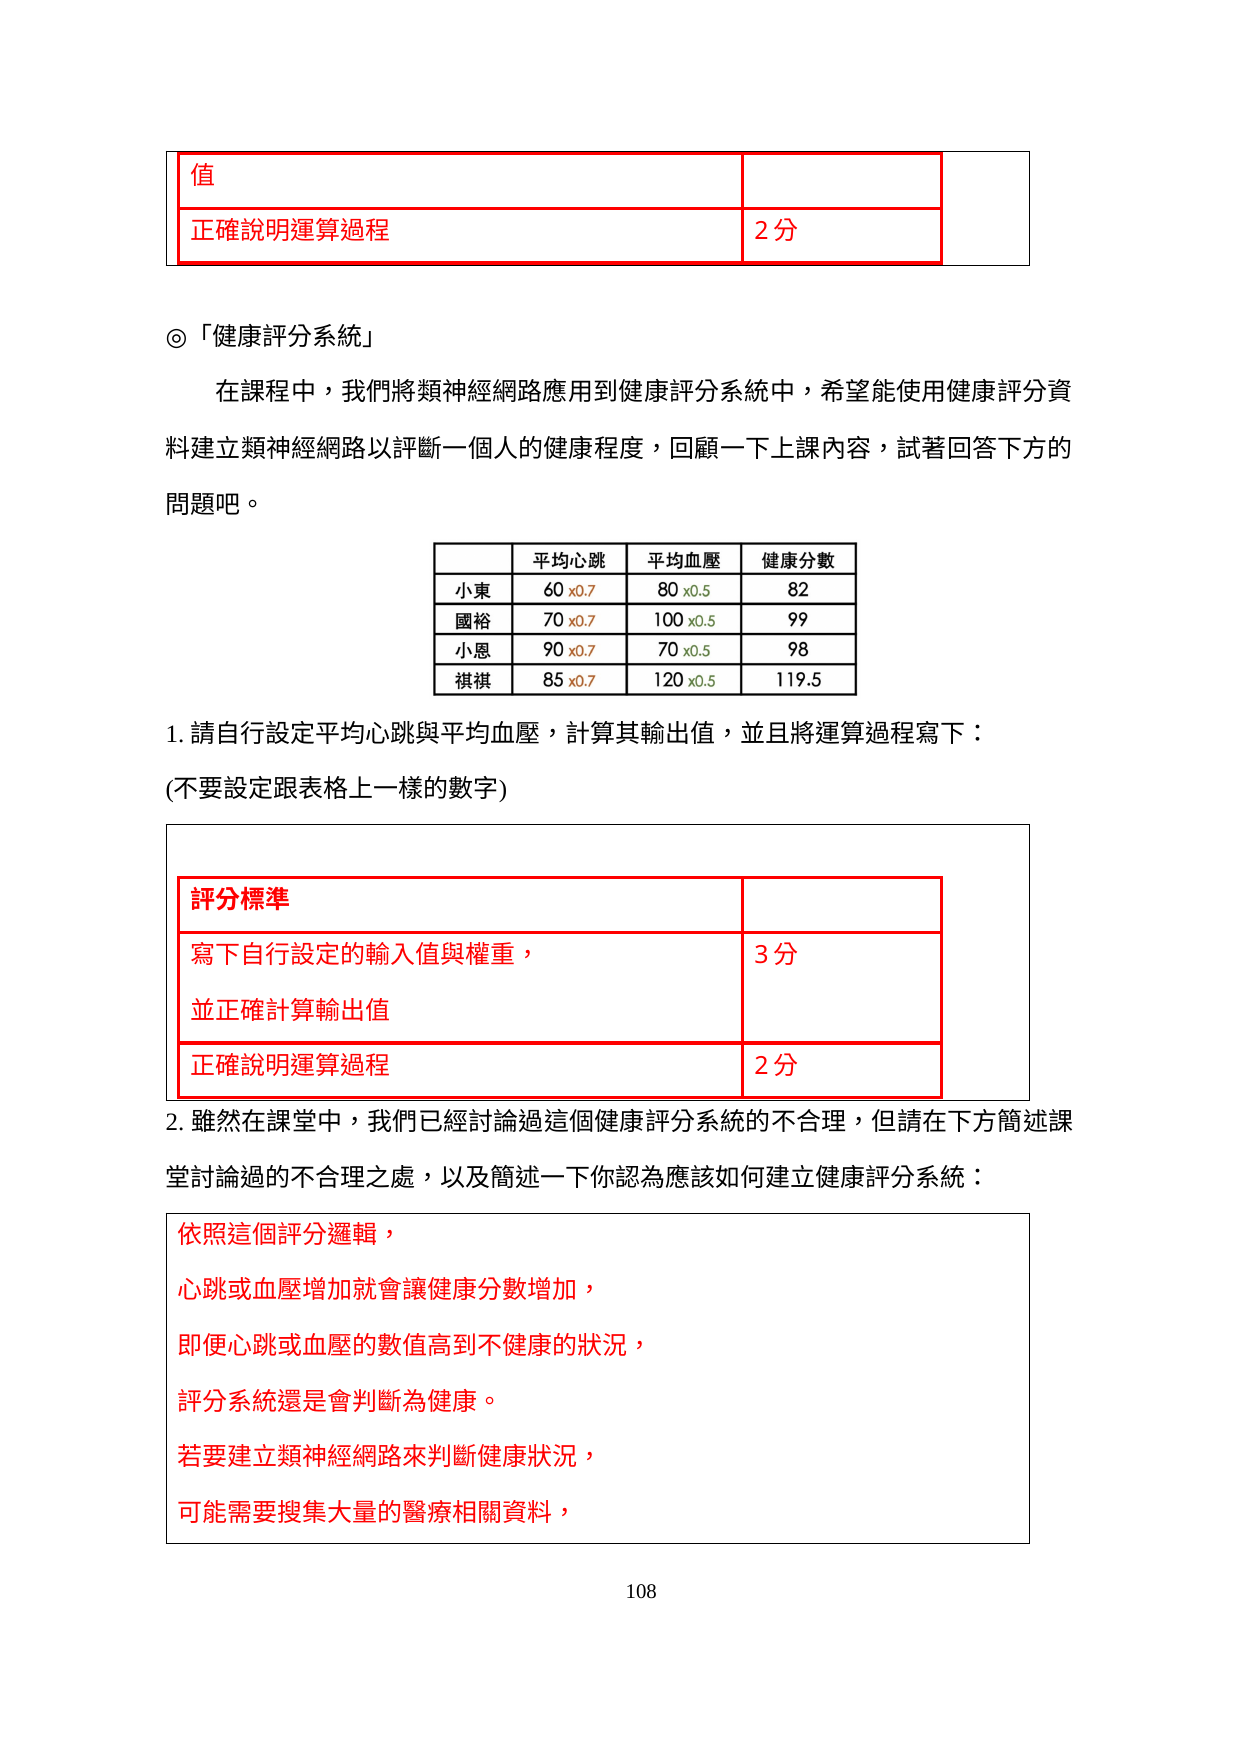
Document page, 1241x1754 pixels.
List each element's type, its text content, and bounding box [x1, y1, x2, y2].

table_header [744, 155, 940, 207]
table_header [167, 152, 177, 265]
text 在課程中，我們將類神經網路應用到健康評分系統中，希望能使用健康評分資料建立類神經網路以評斷一個人的健康程度，回顧一下上課內容，試著回答下方的問題吧。 [165, 371, 1075, 521]
text (不要設定跟表格上一樣的數字) [165, 768, 1075, 806]
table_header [167, 1214, 1029, 1543]
text 2. 雖然在課堂中，我們已經討論過這個健康評分系統的不合理，但請在下方簡述課堂討論過的不合理之處，以及簡述一下你認為應該如何建立健康評分系統： [165, 1101, 1075, 1194]
table_header [180, 210, 741, 261]
text ◎「健康評分系統」 [165, 317, 1075, 353]
table_header [744, 210, 940, 261]
text 1. 請自行設定平均心跳與平均血壓，計算其輸出值，並且將運算過程寫下： [165, 713, 1075, 750]
picture [429, 539, 861, 699]
table_header [943, 152, 1029, 265]
table_header [167, 825, 1029, 1099]
table_header [180, 155, 741, 207]
